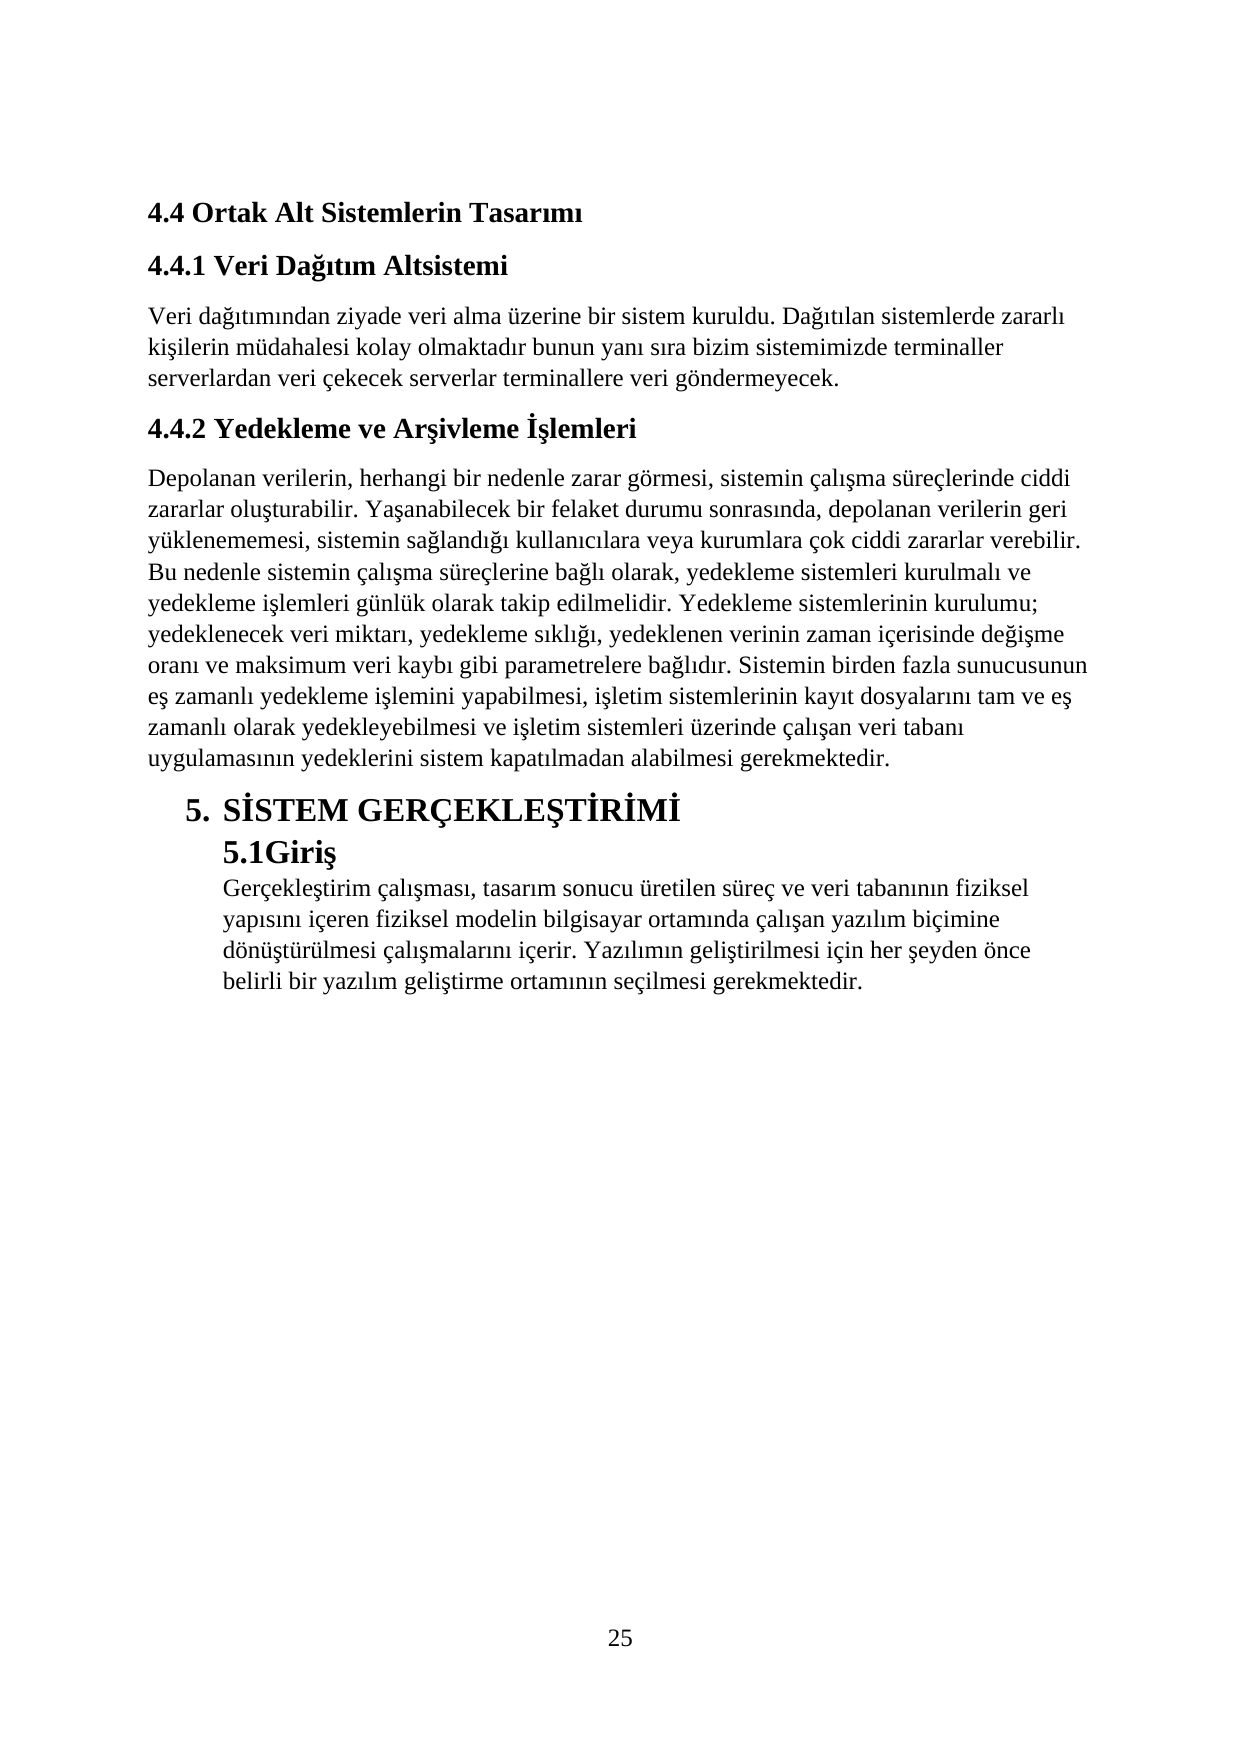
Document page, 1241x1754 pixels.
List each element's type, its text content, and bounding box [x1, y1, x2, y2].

list 5.1Giriş Gerçekleştirim çalışması, tasarım sonucu üretilen süreç ve veri tabanının fiziksel yapısını içeren fiziksel modelin bilgisayar ortamında çalışan yazılım biçimine dönüştürülmesi çalışmalarını içerir. Yazılımın geliştirilmesi için her şeyden önce belirli bir yazılım geliştirme ortamının seçilmesi gerekmektedir. [223, 832, 1093, 994]
text Veri dağıtımından ziyade veri alma üzerine bir sistem kuruldu. Dağıtılan sistemlerde zararlı kişilerin müdahalesi kolay olmaktadır bunun yanı sıra bizim sistemimizde terminaller serverlardan veri çekecek serverlar terminallere veri göndermeyecek. [148, 301, 1093, 392]
text 4.4.1 Veri Dağıtım Altsistemi [148, 248, 1093, 282]
text Depolanan verilerin, herhangi bir nedenle zarar görmesi, sistemin çalışma süreçlerinde ciddi zararlar oluşturabilir. Yaşanabilecek bir felaket durumu sonrasında, depolanan verilerin geri yüklenememesi, sistemin sağlandığı kullanıcılara veya kurumlara çok ciddi zararlar verebilir. Bu nedenle sistemin çalışma süreçlerine bağlı olarak, yedekleme sistemleri kurulmalı ve yedekleme işlemleri günlük olarak takip edilmelidir. Yedekleme sistemlerinin kurulumu; yedeklenecek veri miktarı, yedekleme sıklığı, yedeklenen verinin zaman içerisinde değişme oranı ve maksimum veri kaybı gibi parametrelere bağlıdır. Sistemin birden fazla sunucusunun eş zamanlı yedekleme işlemini yapabilmesi, işletim sistemlerinin kayıt dosyalarını tam ve eş zamanlı olarak yedekleyebilmesi ve işletim sistemleri üzerinde çalışan veri tabanı uygulamasının yedeklerini sistem kapatılmadan alabilmesi gerekmektedir. [148, 463, 1093, 772]
text 4.4.2 Yedekleme ve Arşivleme İşlemleri [148, 411, 1093, 444]
list SİSTEM GERÇEKLEŞTİRİMİ [185, 791, 1093, 829]
text 4.4 Ortak Alt Sistemlerin Tasarımı [148, 195, 1093, 229]
